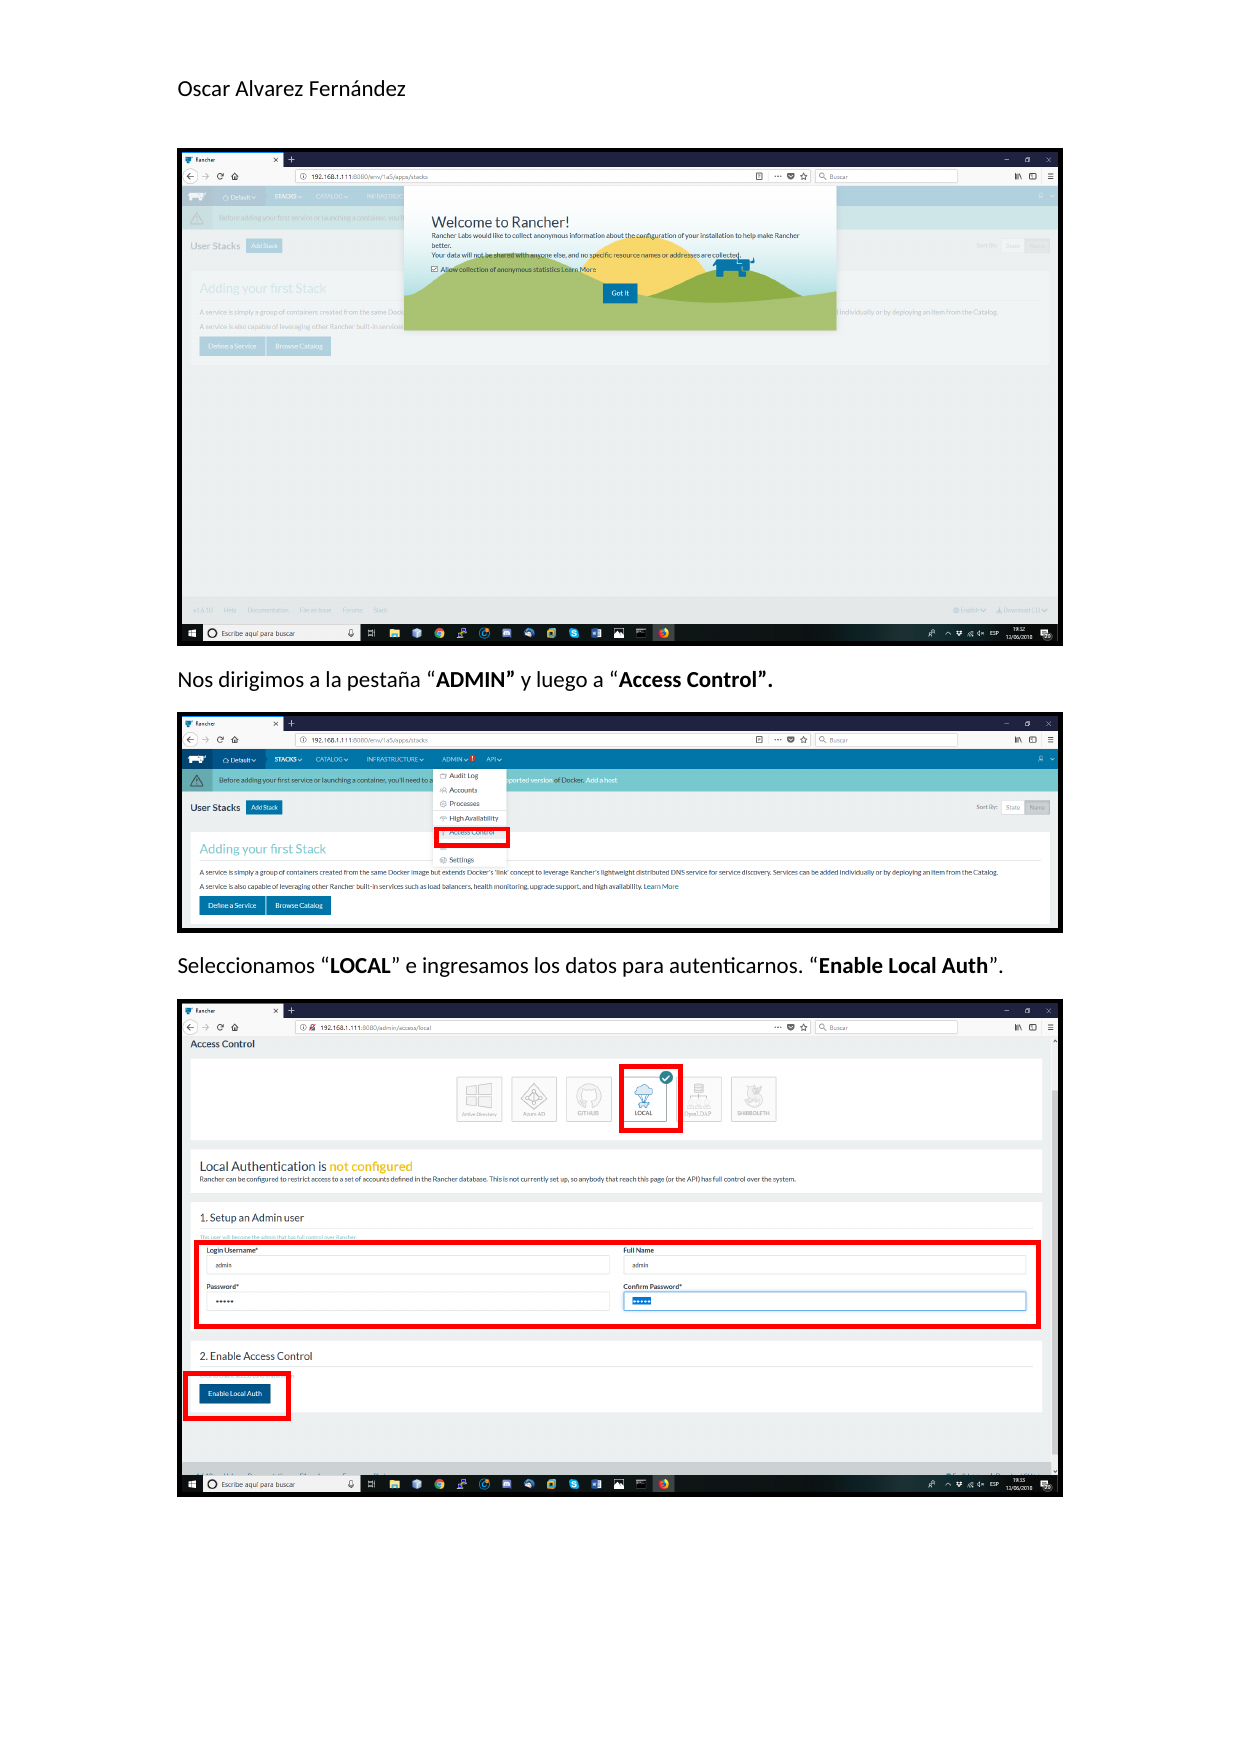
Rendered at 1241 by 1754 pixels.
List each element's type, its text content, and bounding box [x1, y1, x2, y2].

text Seleccionamos “LOCAL” e ingresamos los datos para autenticarnos. “Enable Local Auth”. [177, 952, 1063, 980]
picture [182, 1003, 1058, 1492]
picture [182, 716, 1058, 928]
text Nos dirigimos a la pestaña “ADMIN” y luego a “Access Control”. [177, 665, 1063, 693]
picture [182, 152, 1058, 641]
